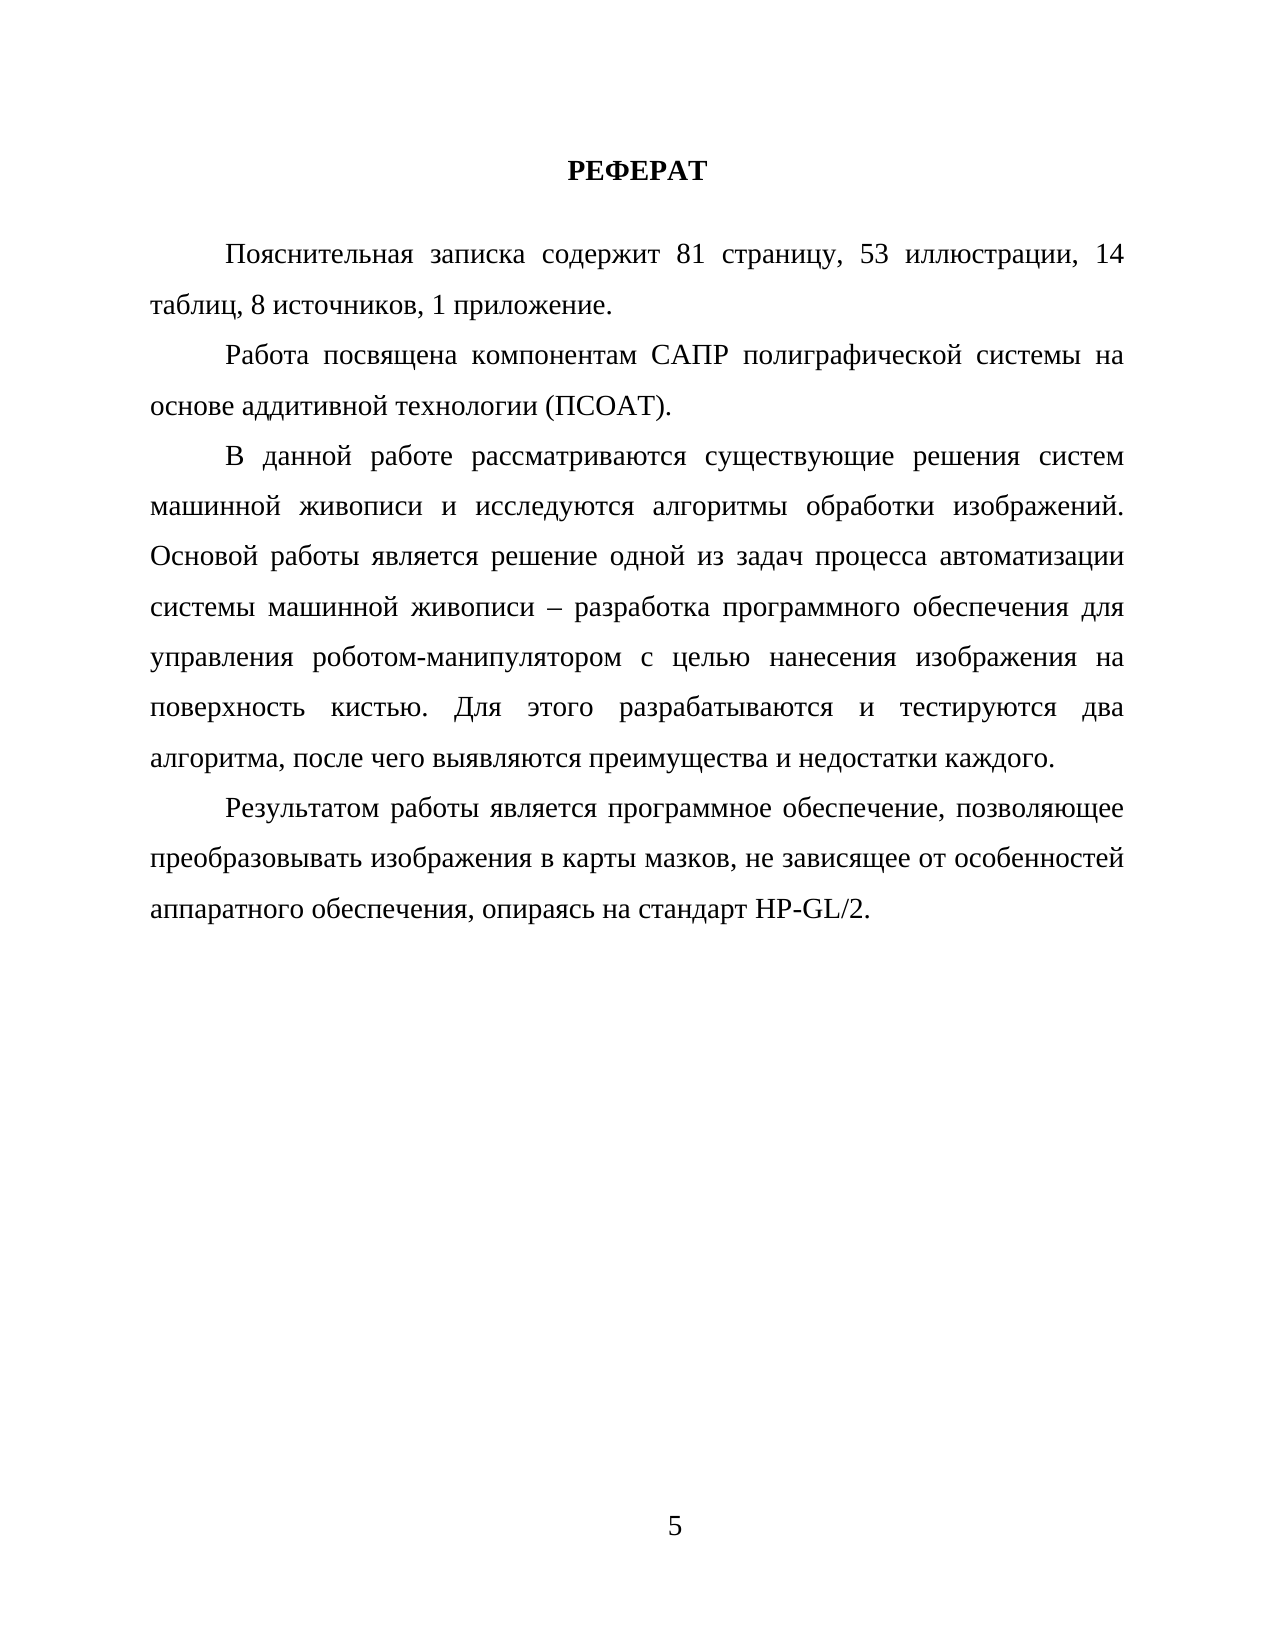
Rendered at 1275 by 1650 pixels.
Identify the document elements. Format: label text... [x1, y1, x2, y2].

text Результатом работы является программное обеспечение, позволяющее преобразовывать изображения в карты мазков, не зависящее от особенностей аппаратного обеспечения, опираясь на стандарт HP-GL/2. [150, 790, 1125, 924]
subtitle РЕФЕРАТ [150, 153, 1125, 186]
text Пояснительная записка содержит 81 страницу, 53 иллюстрации, 14 таблиц, 8 источников, 1 приложение. [150, 237, 1125, 321]
text Работа посвящена компонентам САПР полиграфической системы на основе аддитивной технологии (ПСОАТ). [150, 337, 1125, 421]
text В данной работе рассматриваются существующие решения систем машинной живописи и исследуются алгоритмы обработки изображений. Основой работы является решение одной из задач процесса автоматизации системы машинной живописи – разработка программного обеспечения для управления роботом-манипулятором с целью нанесения изображения на поверхность кистью. Для этого разрабатываются и тестируются два алгоритма, после чего выявляются преимущества и недостатки каждого. [150, 438, 1125, 773]
